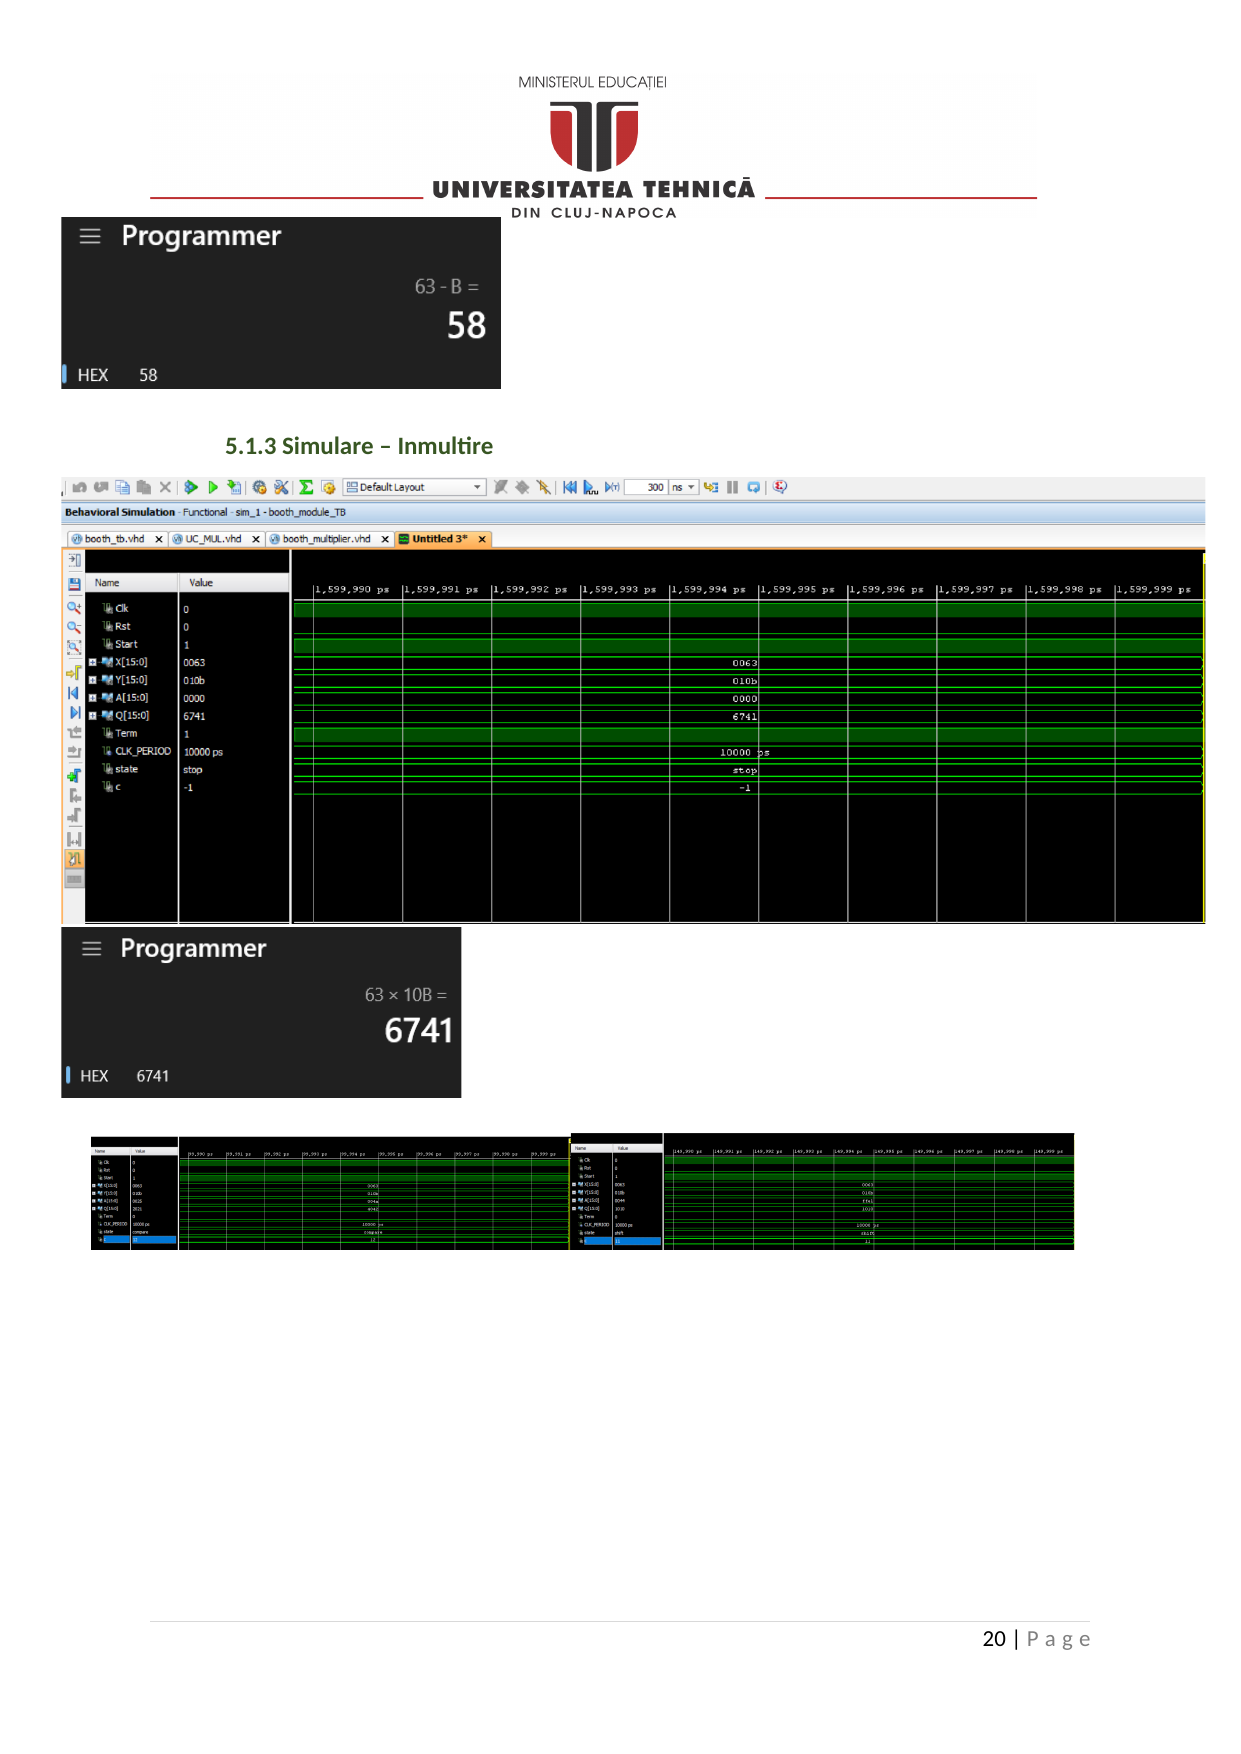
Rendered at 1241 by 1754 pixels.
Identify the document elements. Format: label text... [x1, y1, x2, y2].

subtitle 5.1.3 Simulare – Inmultire [225, 430, 1090, 461]
picture [61, 73, 1038, 389]
picture [61, 927, 462, 1098]
picture [61, 477, 1206, 924]
picture [91, 1133, 1075, 1250]
